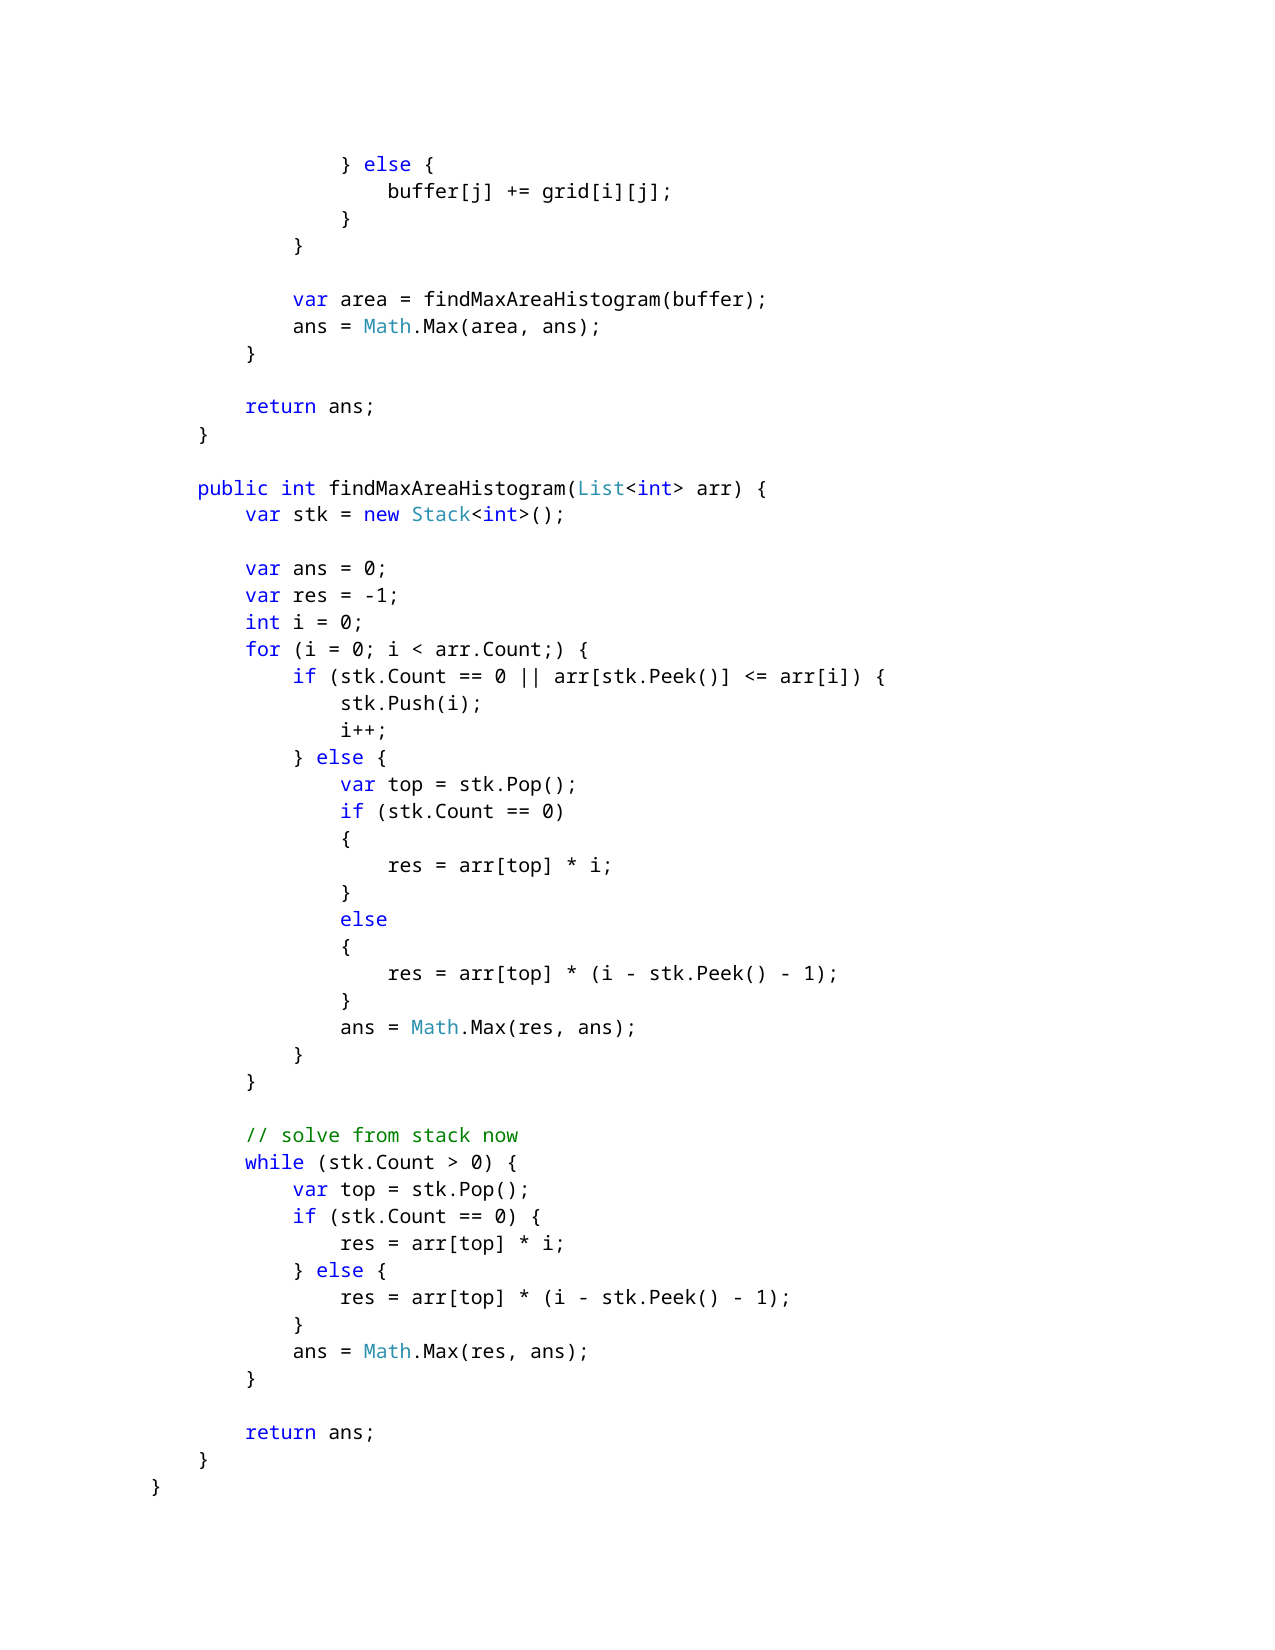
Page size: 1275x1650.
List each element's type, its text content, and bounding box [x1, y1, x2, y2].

text var ans = 0; [150, 555, 1125, 582]
text else [150, 905, 1125, 932]
text int i = 0; [150, 609, 1125, 636]
text return ans; [150, 393, 1125, 420]
text } [150, 1472, 1125, 1499]
text // solve from stack now [150, 1121, 1125, 1148]
text ans = Math.Max(area, ans); [150, 312, 1125, 339]
text if (stk.Count == 0 || arr[stk.Peek()] <= arr[i]) { [150, 663, 1125, 689]
text } else { [150, 1256, 1125, 1283]
text buffer[j] += grid[i][j]; [150, 177, 1125, 204]
text { [150, 824, 1125, 851]
text } [150, 231, 1125, 258]
text } [150, 1364, 1125, 1391]
text { [150, 932, 1125, 959]
text } [150, 1067, 1125, 1094]
text } [150, 420, 1125, 447]
text ans = Math.Max(res, ans); [150, 1013, 1125, 1040]
text var top = stk.Pop(); [150, 1175, 1125, 1202]
text public int findMaxAreaHistogram(List<int> arr) { [150, 474, 1125, 501]
text res = arr[top] * (i - stk.Peek() - 1); [150, 1283, 1125, 1310]
text res = arr[top] * i; [150, 1229, 1125, 1256]
text if (stk.Count == 0) { [150, 1202, 1125, 1229]
text } else { [150, 743, 1125, 771]
text res = arr[top] * (i - stk.Peek() - 1); [150, 959, 1125, 986]
text } [150, 1445, 1125, 1472]
text } else { [150, 150, 1125, 177]
text ans = Math.Max(res, ans); [150, 1337, 1125, 1364]
text var top = stk.Pop(); [150, 771, 1125, 797]
text } [150, 1310, 1125, 1337]
text return ans; [150, 1418, 1125, 1445]
text for (i = 0; i < arr.Count;) { [150, 636, 1125, 663]
text } [150, 986, 1125, 1013]
text } [150, 878, 1125, 905]
text res = arr[top] * i; [150, 851, 1125, 878]
text while (stk.Count > 0) { [150, 1148, 1125, 1175]
text } [150, 204, 1125, 231]
text } [150, 1040, 1125, 1067]
text var stk = new Stack<int>(); [150, 501, 1125, 528]
text stk.Push(i); [150, 689, 1125, 717]
text i++; [150, 717, 1125, 743]
text var area = findMaxAreaHistogram(buffer); [150, 285, 1125, 312]
text } [150, 339, 1125, 366]
text var res = -1; [150, 582, 1125, 609]
text if (stk.Count == 0) [150, 797, 1125, 824]
